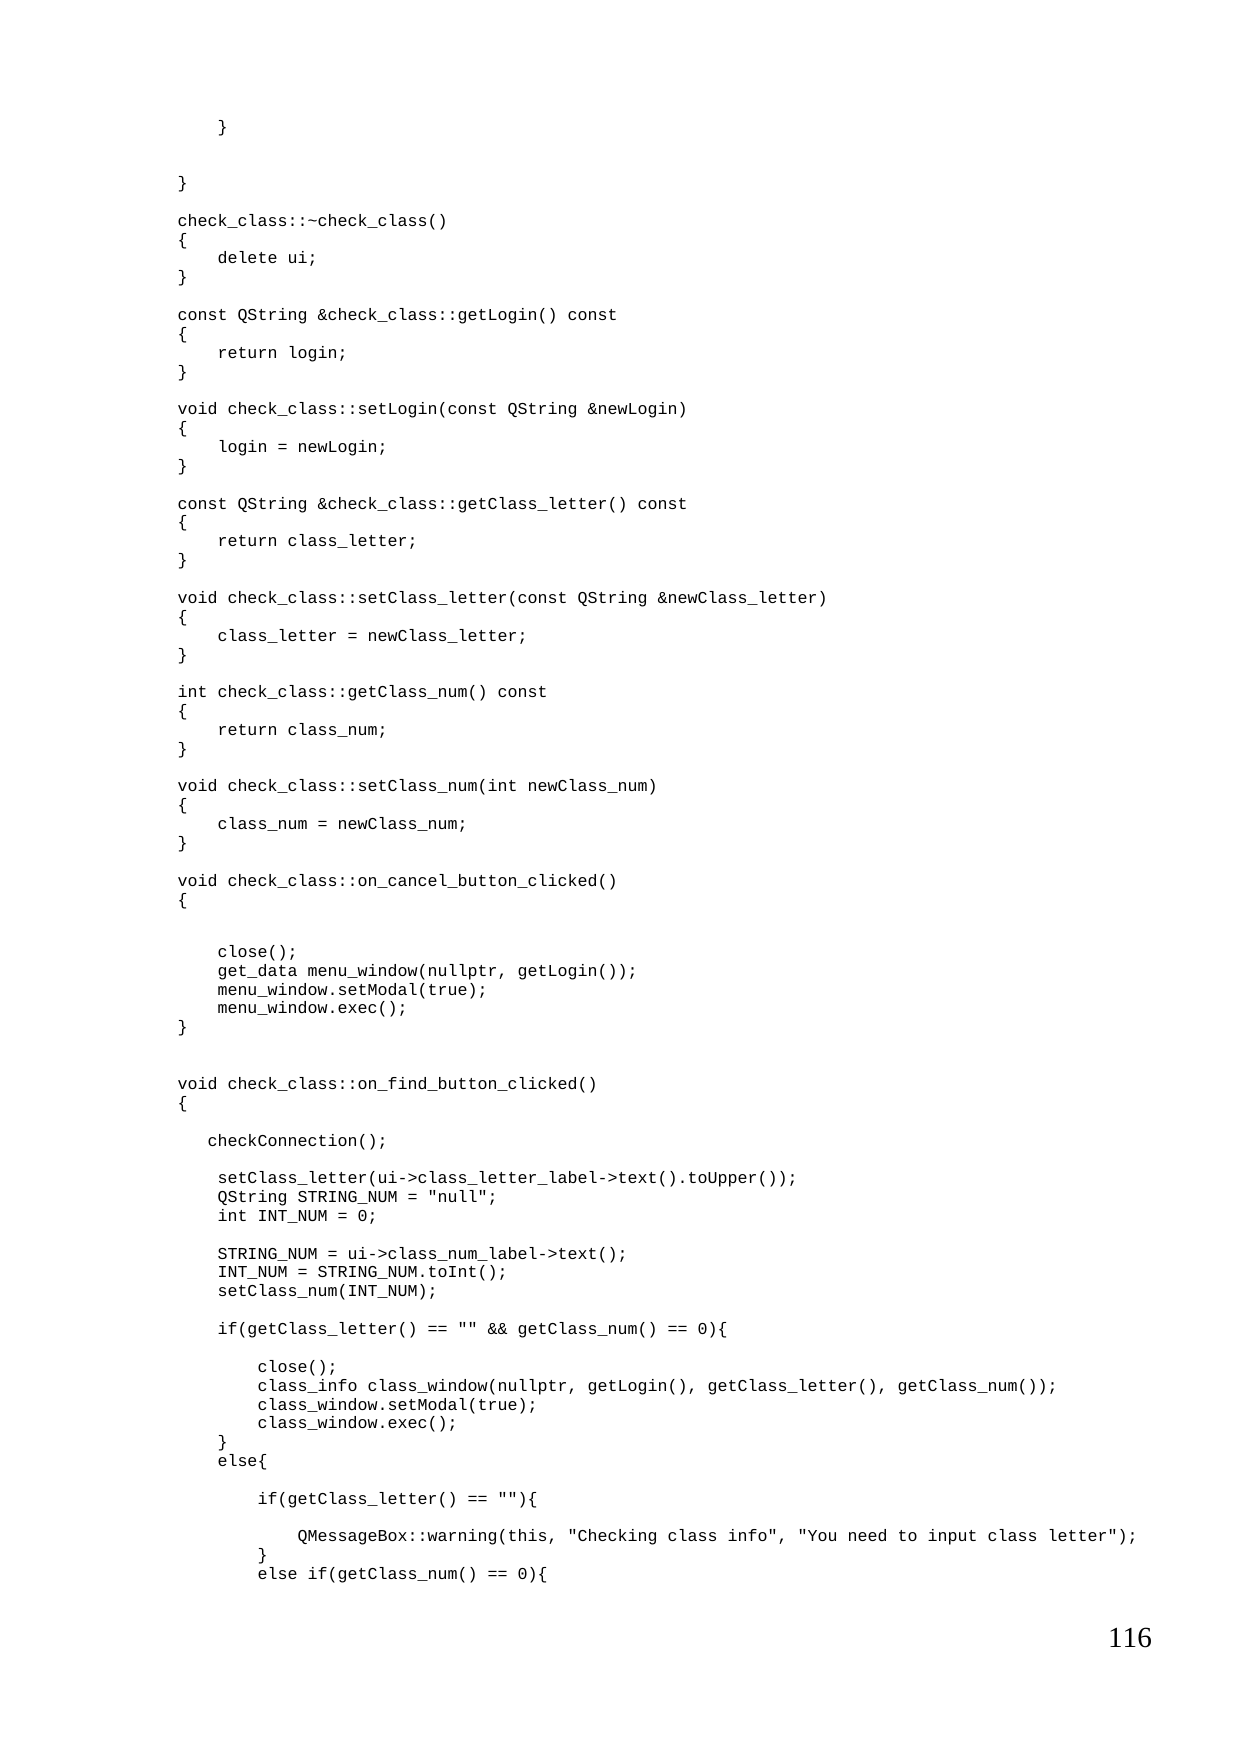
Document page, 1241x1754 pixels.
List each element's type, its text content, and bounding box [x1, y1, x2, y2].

text class_window.exec(); [177, 1415, 1152, 1434]
text else if(getClass_num() == 0){ [177, 1566, 1152, 1584]
text { [177, 797, 1152, 816]
text QString STRING_NUM = "null"; [177, 1189, 1152, 1207]
text } [177, 175, 1152, 193]
text class_window.setModal(true); [177, 1396, 1152, 1415]
text } [177, 1547, 1152, 1566]
text return login; [177, 344, 1152, 363]
text } [177, 269, 1152, 288]
text int check_class::getClass_num() const [177, 684, 1152, 703]
text { [177, 703, 1152, 721]
text menu_window.exec(); [177, 1000, 1152, 1019]
text class_num = newClass_num; [177, 816, 1152, 834]
text return class_letter; [177, 533, 1152, 552]
text } [177, 834, 1152, 853]
text { [177, 608, 1152, 627]
text STRING_NUM = ui->class_num_label->text(); [177, 1245, 1152, 1264]
text { [177, 514, 1152, 533]
text if(getClass_letter() == "" && getClass_num() == 0){ [177, 1321, 1152, 1339]
text menu_window.setModal(true); [177, 981, 1152, 1000]
text void check_class::on_find_button_clicked() [177, 1076, 1152, 1094]
text const QString &check_class::getLogin() const [177, 307, 1152, 326]
text { [177, 420, 1152, 439]
text QMessageBox::warning(this, "Checking class info", "You need to input class letter"); [177, 1528, 1152, 1547]
text void check_class::setClass_letter(const QString &newClass_letter) [177, 589, 1152, 608]
text int INT_NUM = 0; [177, 1207, 1152, 1226]
text { [177, 891, 1152, 910]
text } [177, 118, 1152, 137]
text } [177, 552, 1152, 571]
text { [177, 1094, 1152, 1113]
text class_letter = newClass_letter; [177, 627, 1152, 646]
text delete ui; [177, 250, 1152, 269]
text if(getClass_letter() == ""){ [177, 1490, 1152, 1509]
text } [177, 363, 1152, 382]
text } [177, 646, 1152, 665]
text const QString &check_class::getClass_letter() const [177, 495, 1152, 514]
text check_class::~check_class() [177, 212, 1152, 231]
text class_info class_window(nullptr, getLogin(), getClass_letter(), getClass_num()); [177, 1377, 1152, 1396]
text else{ [177, 1453, 1152, 1471]
text get_data menu_window(nullptr, getLogin()); [177, 962, 1152, 981]
text return class_num; [177, 721, 1152, 740]
text } [177, 1434, 1152, 1453]
text } [177, 740, 1152, 759]
text close(); [177, 1358, 1152, 1377]
text void check_class::setClass_num(int newClass_num) [177, 778, 1152, 797]
text void check_class::on_cancel_button_clicked() [177, 872, 1152, 891]
text { [177, 326, 1152, 344]
text checkConnection(); [177, 1132, 1152, 1151]
text login = newLogin; [177, 439, 1152, 457]
text void check_class::setLogin(const QString &newLogin) [177, 401, 1152, 420]
text setClass_num(INT_NUM); [177, 1283, 1152, 1302]
text } [177, 1019, 1152, 1038]
text { [177, 231, 1152, 250]
text } [177, 457, 1152, 476]
text setClass_letter(ui->class_letter_label->text().toUpper()); [177, 1170, 1152, 1189]
text INT_NUM = STRING_NUM.toInt(); [177, 1264, 1152, 1283]
text close(); [177, 943, 1152, 962]
